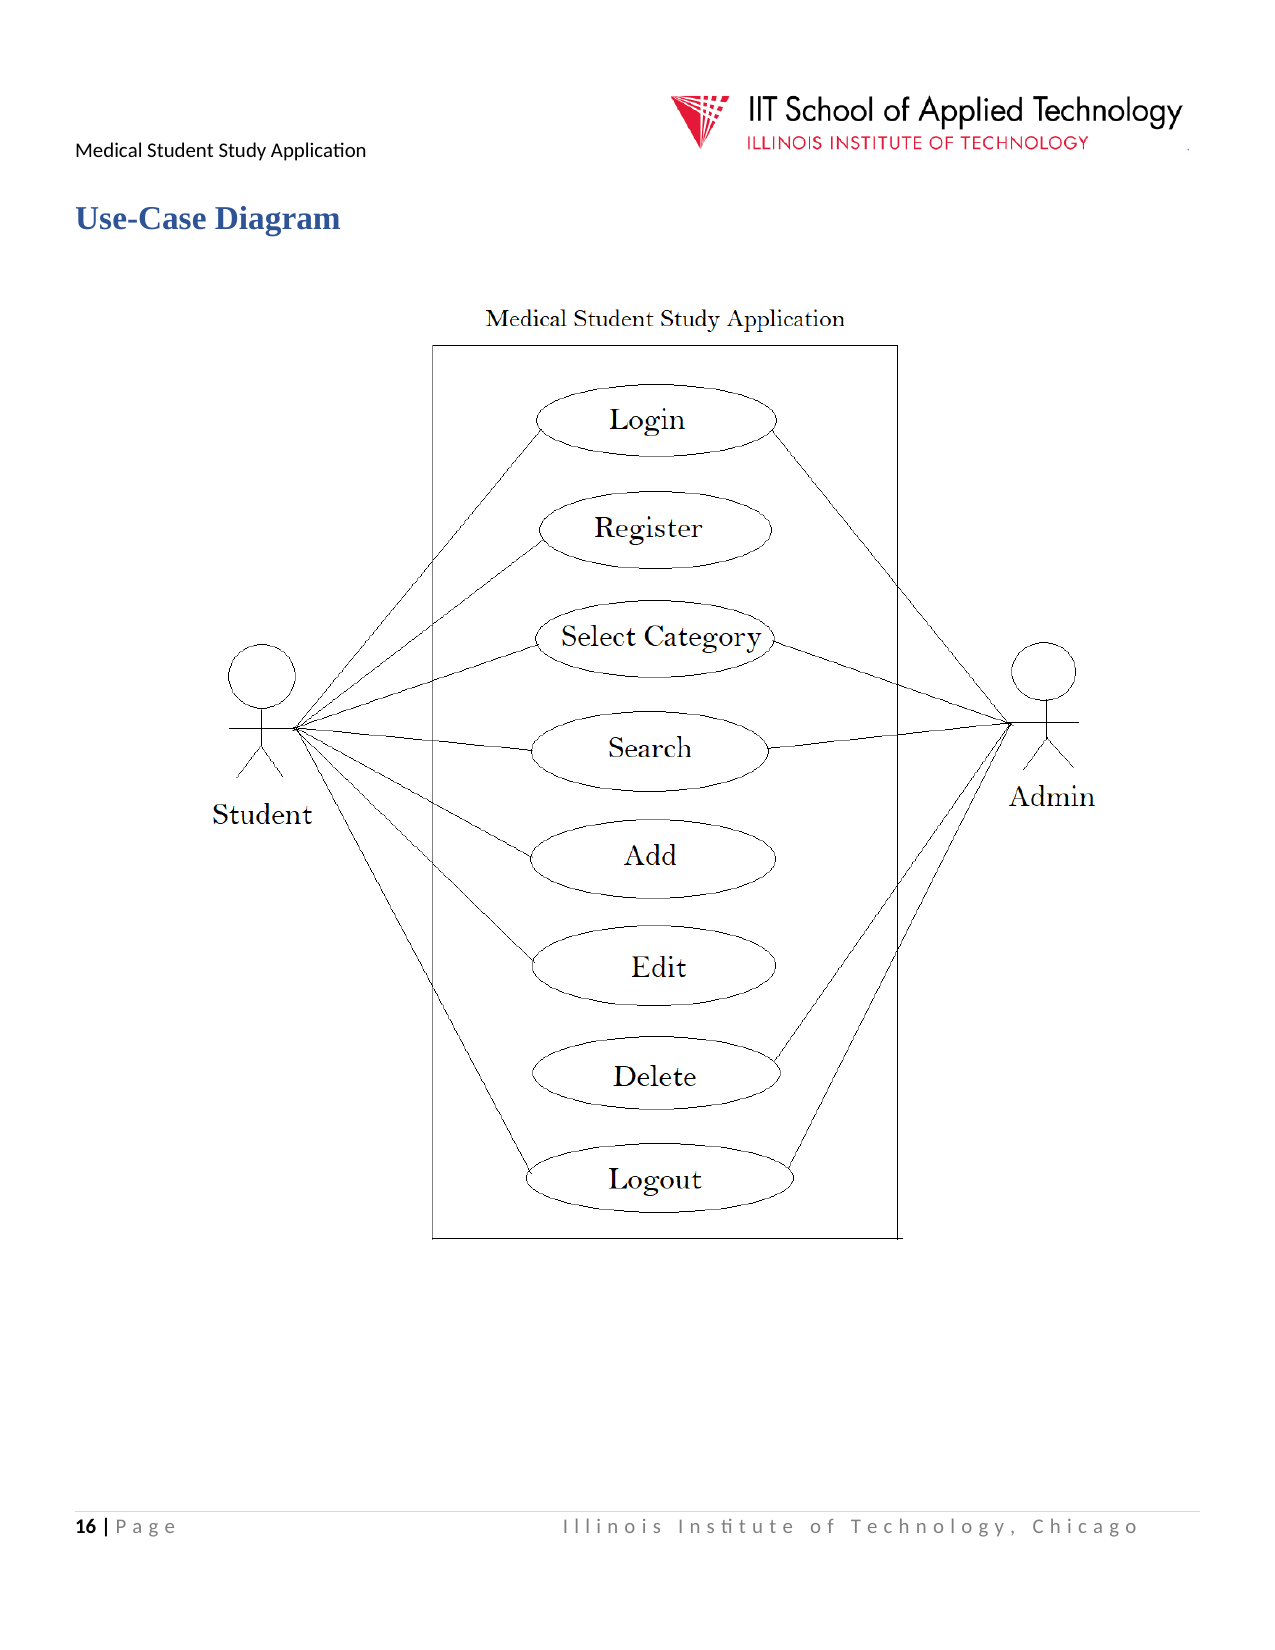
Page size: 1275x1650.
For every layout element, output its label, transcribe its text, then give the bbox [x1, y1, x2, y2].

picture [75, 262, 1200, 1304]
picture [661, 85, 1189, 157]
text Use-Case Diagram [75, 198, 1200, 236]
